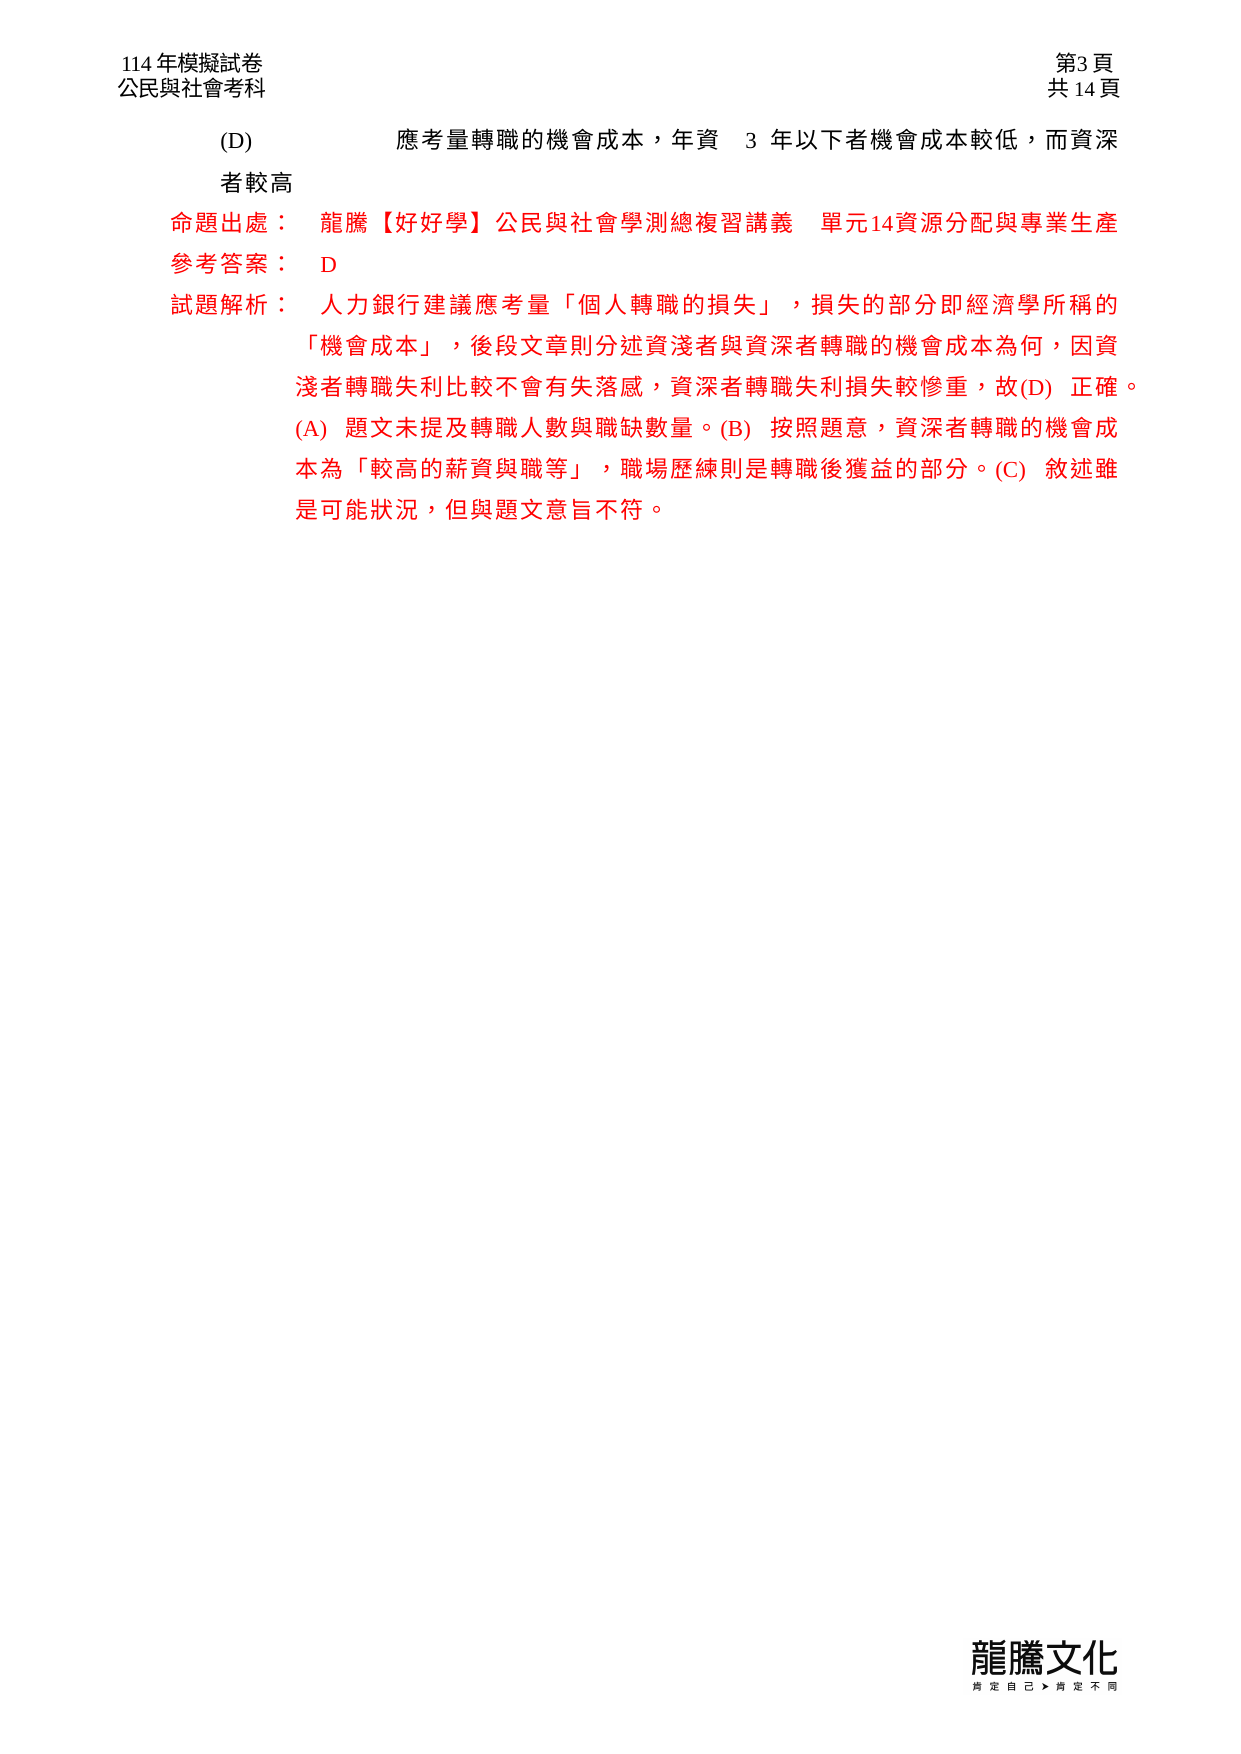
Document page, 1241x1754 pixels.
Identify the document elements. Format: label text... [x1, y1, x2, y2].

picture [962, 1638, 1123, 1695]
text 試題解析： 人力銀行建議應考量「個人轉職的損失」，損失的部分即經濟學所稱的「機會成本」，後段文章則分述資淺者與資深者轉職的機會成本為何，因資淺者轉職失利比較不會有失落感，資深者轉職失利損失較慘重，故(D)正確。(A)題文未提及轉職人數與職缺數量。(B)按照題意，資深者轉職的機會成本為「較高的薪資與職等」，職場歷練則是轉職後獲益的部分。(C)敘述雖是可能狀況，但與題文意旨不符。 [158, 283, 1120, 529]
text (D) 應考量轉職的機會成本，年資3年以下者機會成本較低，而資深者較高 [195, 119, 1120, 201]
text 參考答案： D [158, 242, 1120, 283]
text 命題出處： 龍騰【好好學】公民與社會學測總複習講義 單元14資源分配與專業生產 [158, 201, 1120, 242]
